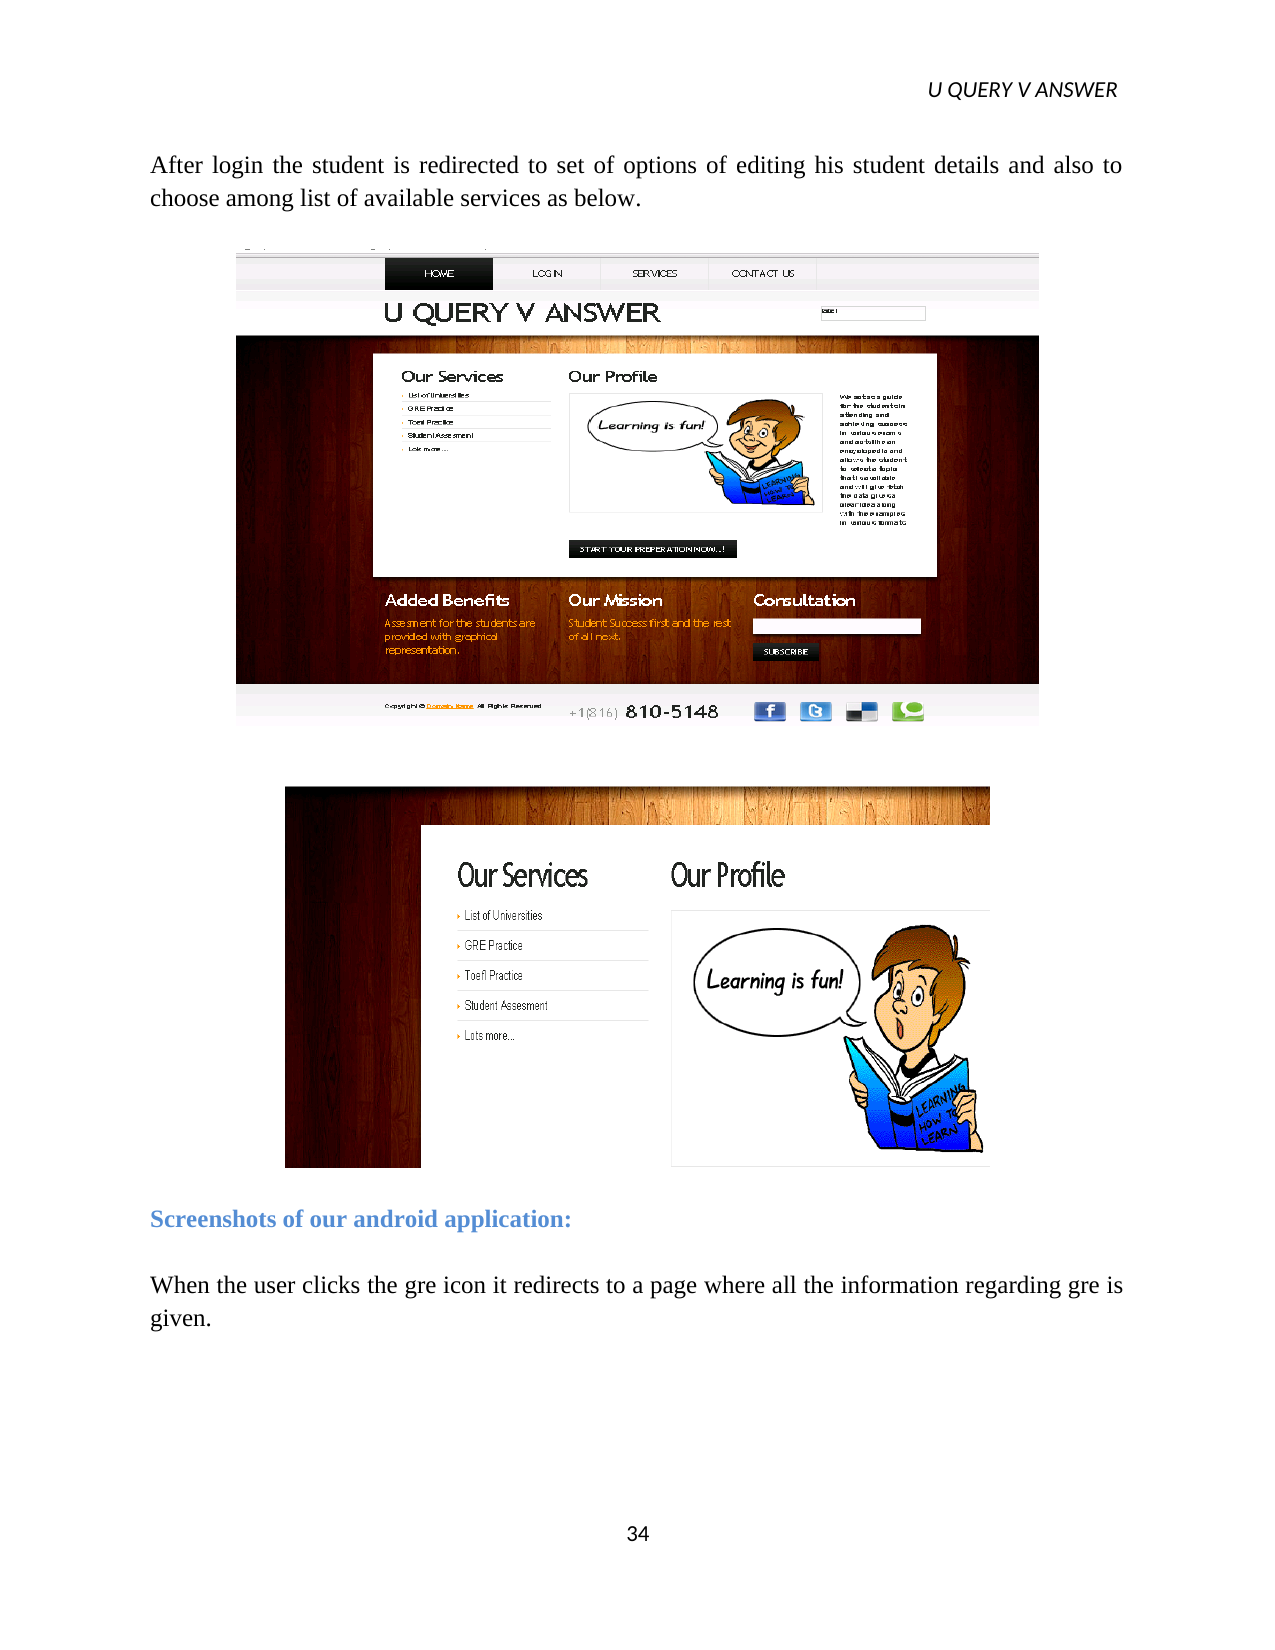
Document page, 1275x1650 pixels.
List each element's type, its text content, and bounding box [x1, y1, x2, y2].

picture [236, 249, 1039, 749]
text Screenshots of our android application: [150, 1204, 1125, 1233]
text When the user clicks the gre icon it redirects to a page where all the information regarding gre is given. [150, 1270, 1125, 1332]
picture [285, 785, 990, 1168]
text After login the student is redirected to set of options of editing his student details and also to choose among list of available services as below. [150, 150, 1125, 212]
